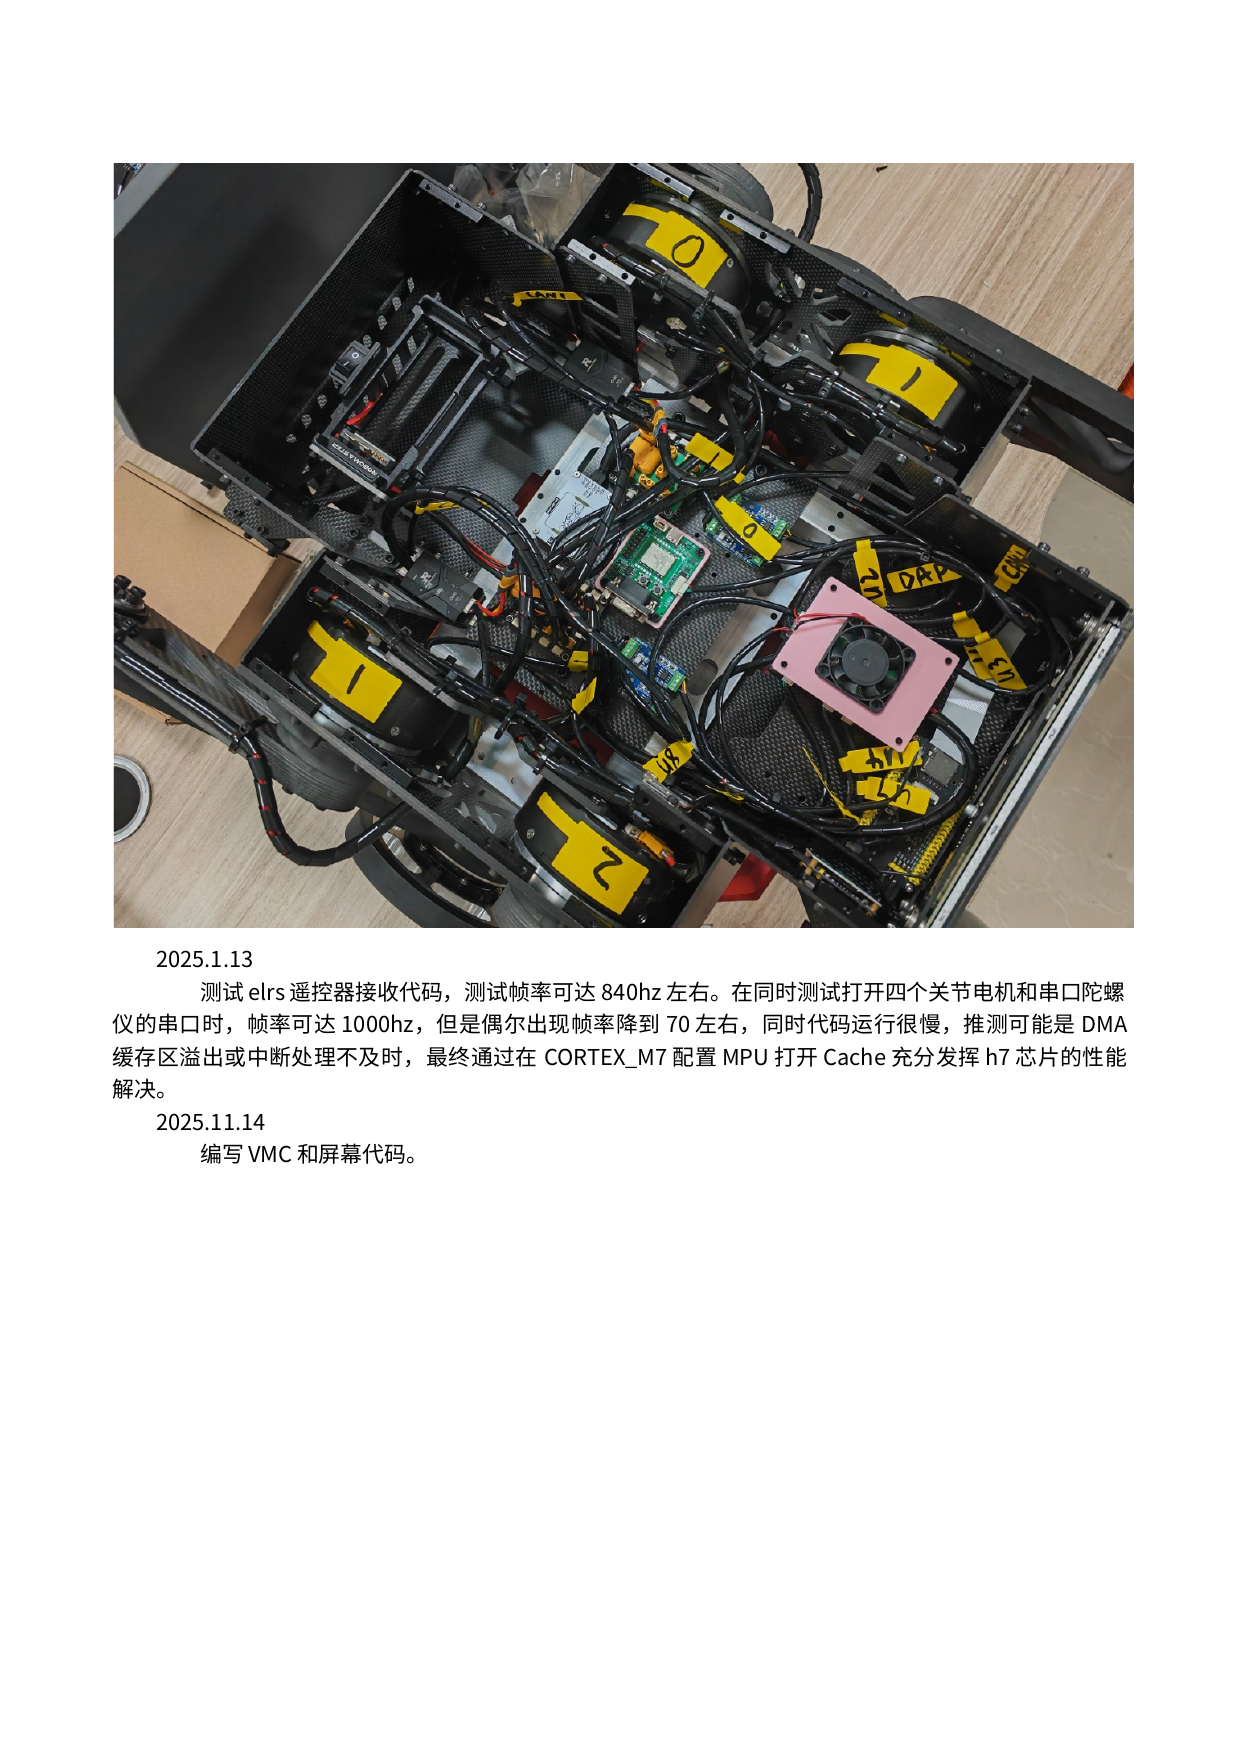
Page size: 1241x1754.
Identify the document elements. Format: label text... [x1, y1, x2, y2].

text 测试elrs遥控器接收代码，测试帧率可达840hz左右。在同时测试打开四个关节电机和串口陀螺仪的串口时，帧率可达1000hz，但是偶尔出现帧率降到70左右，同时代码运行很慢，推测可能是DMA缓存区溢出或中断处理不及时，最终通过在CORTEX_M7配置MPU打开Cache充分发挥h7芯片的性能解决。 [112, 974, 1128, 1104]
text 编写VMC和屏幕代码。 [112, 1137, 1128, 1169]
text 2025.1.13 [112, 942, 1128, 974]
text 2025.11.14 [112, 1104, 1128, 1137]
picture [115, 163, 1133, 928]
